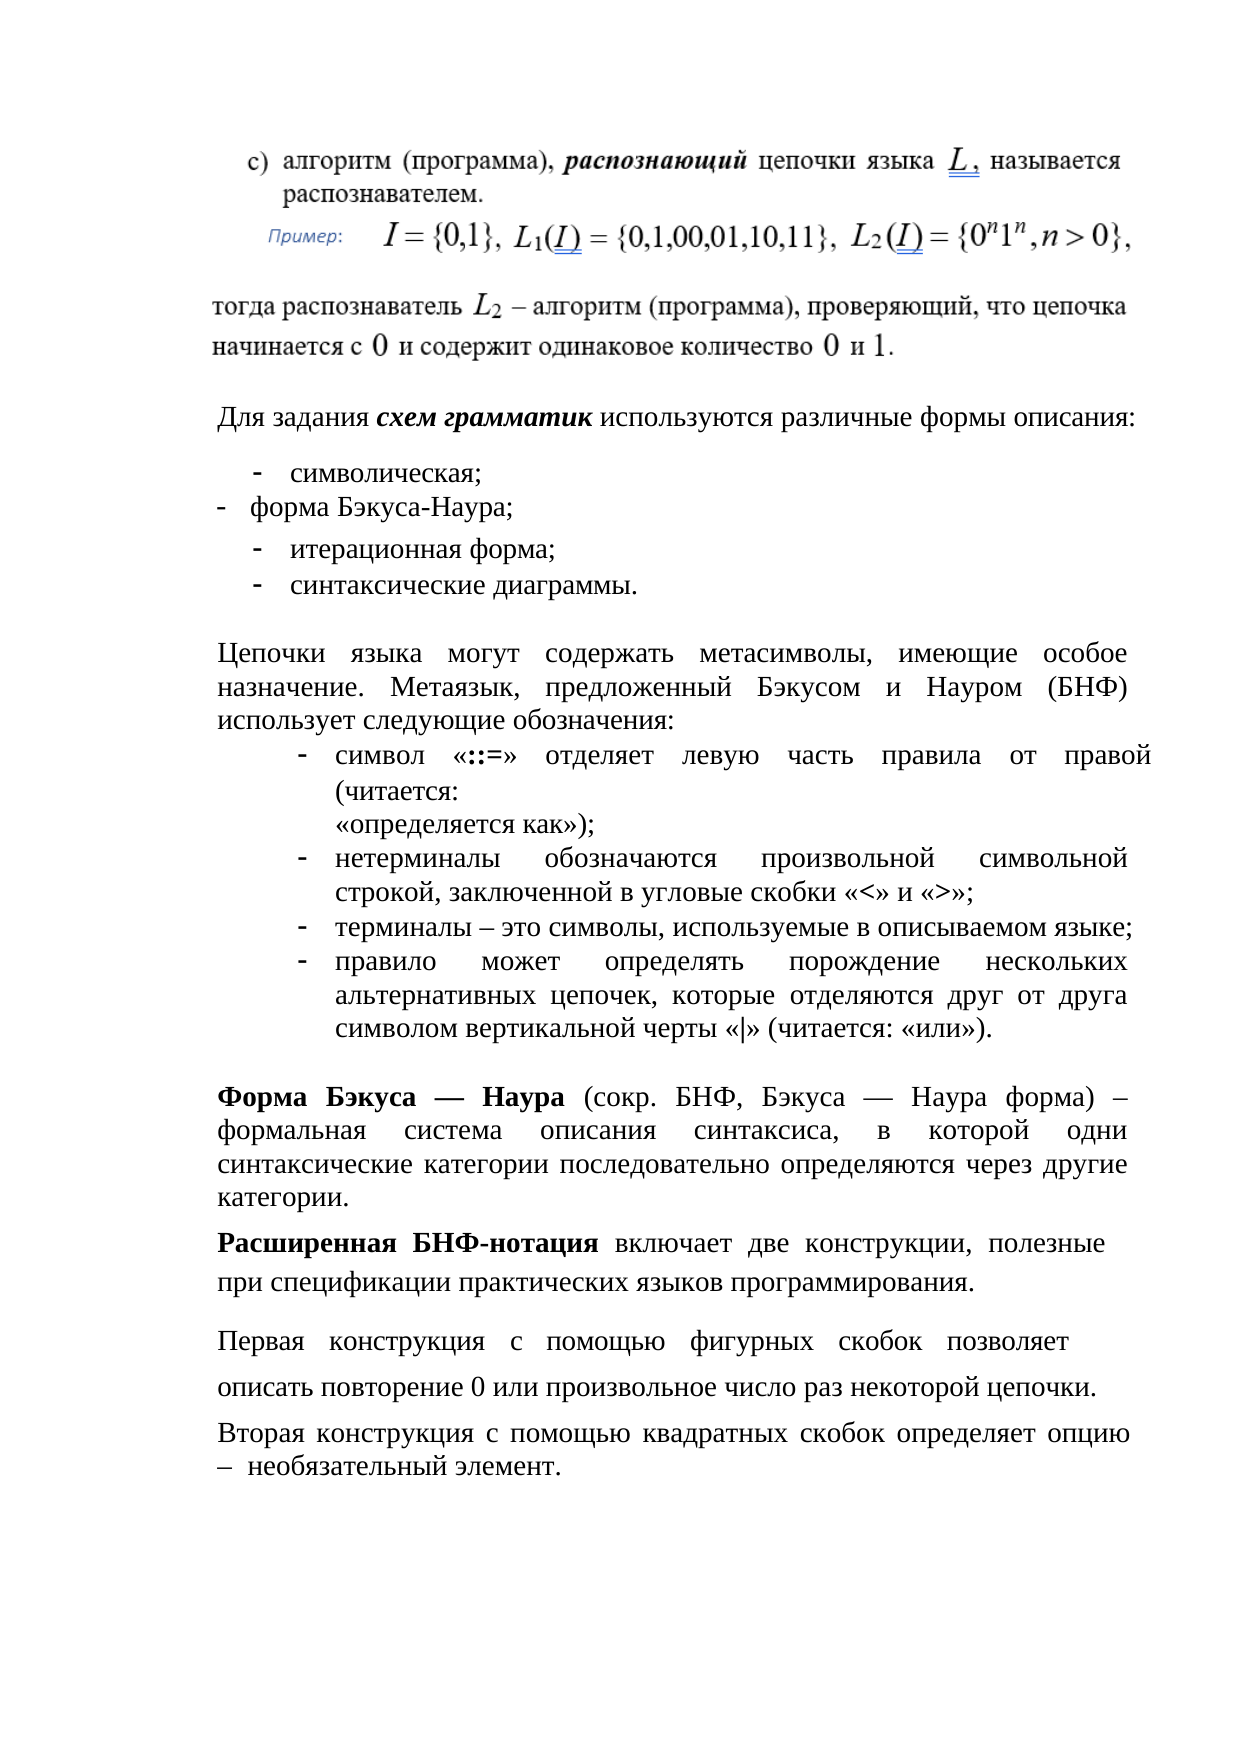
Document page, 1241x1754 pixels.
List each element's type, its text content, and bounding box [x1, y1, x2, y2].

text Форма Бэкуса — Наура (сокр. БНФ, Бэкуса — Наура форма) – формальная система описания синтаксиса, в которой одни синтаксические категории последовательно определяются через другие категории. [217, 1079, 1128, 1213]
text Вторая конструкция с помощью квадратных скобок определяет опцию – необязательный элемент. [217, 1415, 1136, 1482]
text «определяется как»); [335, 807, 1152, 841]
text Расширенная БНФ-нотация включает две конструкции, полезные при спецификации практических языков программирования. [217, 1226, 1152, 1298]
list символическая; [252, 453, 1152, 489]
list терминалы – это символы, используемые в описываемом языке; [297, 908, 1152, 943]
list правило может определять порождение нескольких альтернативных цепочек, которые отделяются друг от друга символом вертикальной черты «|» (читается: «или»). [297, 943, 1128, 1044]
text Цепочки языка могут содержать метасимволы, имеющие особое назначение. Метаязык, предложенный Бэкусом и Науром (БНФ) использует следующие обозначения: [217, 635, 1128, 736]
text описать повторение 0 или произвольное число раз некоторой цепочки. [217, 1369, 1128, 1403]
list итерационная форма; [252, 531, 1152, 566]
list синтаксические диаграммы. [252, 566, 1152, 602]
list символ «::=» отделяет левую часть правила от правой (читается: [297, 736, 1152, 807]
list форма Бэкуса-Наура; [212, 489, 1152, 525]
picture [177, 118, 1152, 375]
list нетерминалы обозначаются произвольной символьной строкой, заключенной в угловые скобки «<» и «>»; [297, 841, 1128, 908]
text Для задания схем грамматик используются различные формы описания: [217, 399, 1152, 433]
text Первая конструкция с помощью фигурных скобок позволяет [217, 1323, 1128, 1357]
